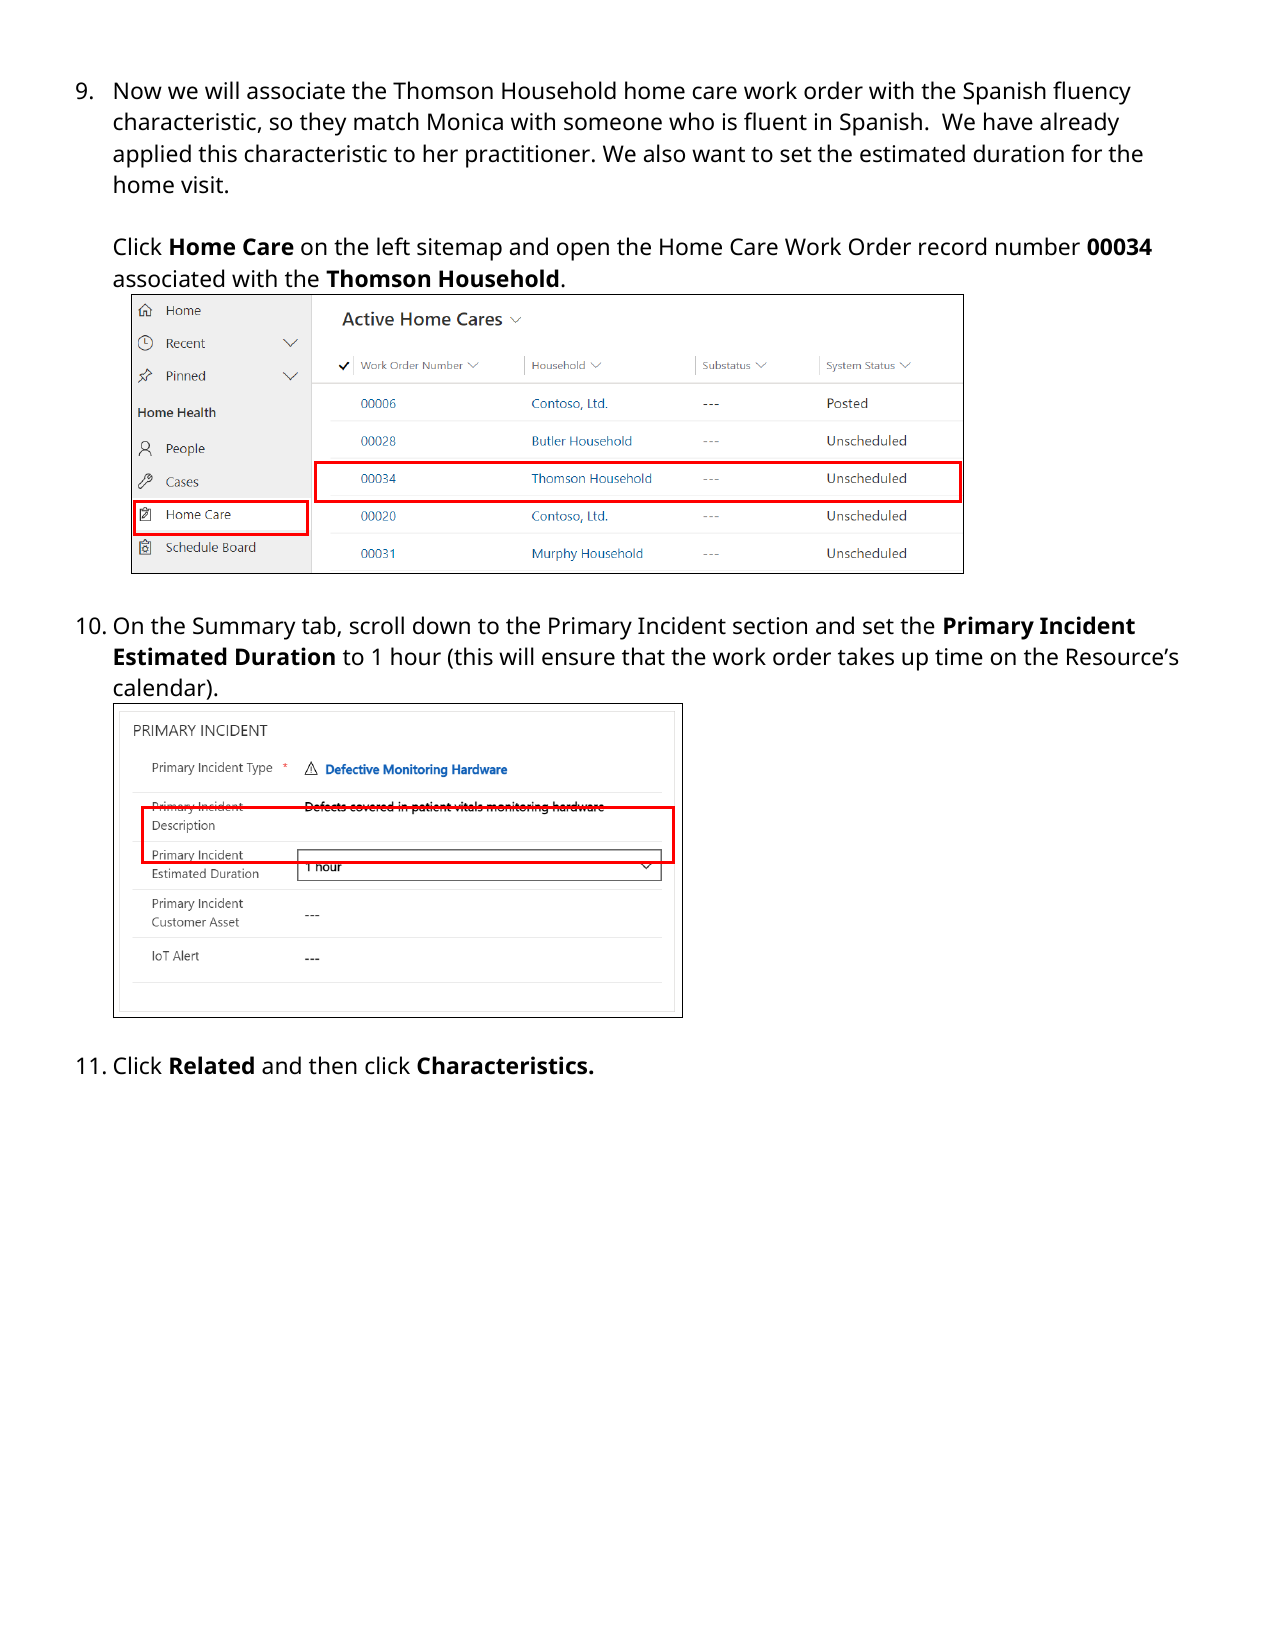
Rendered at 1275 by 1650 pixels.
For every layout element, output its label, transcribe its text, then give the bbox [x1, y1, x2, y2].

list On the Summary tab, scroll down to the Primary Incident section and set the Primary Incident Estimated Duration to 1 hour (this will ensure that the work order takes up time on the Resource’s calendar). [75, 609, 1200, 703]
picture [114, 704, 682, 1017]
list Click Related and then click Characteristics. [75, 1050, 1200, 1081]
list Click Home Care on the left sitemap and open the Home Care Work Order record number 00034 associated with the Thomson Household. [112, 231, 1200, 294]
picture [132, 295, 963, 573]
list Now we will associate the Thomson Household home care work order with the Spanish fluency characteristic, so they match Monica with someone who is fluent in Spanish. We have already applied this characteristic to her practitioner. We also want to set the estimated duration for the home visit. [75, 75, 1200, 200]
